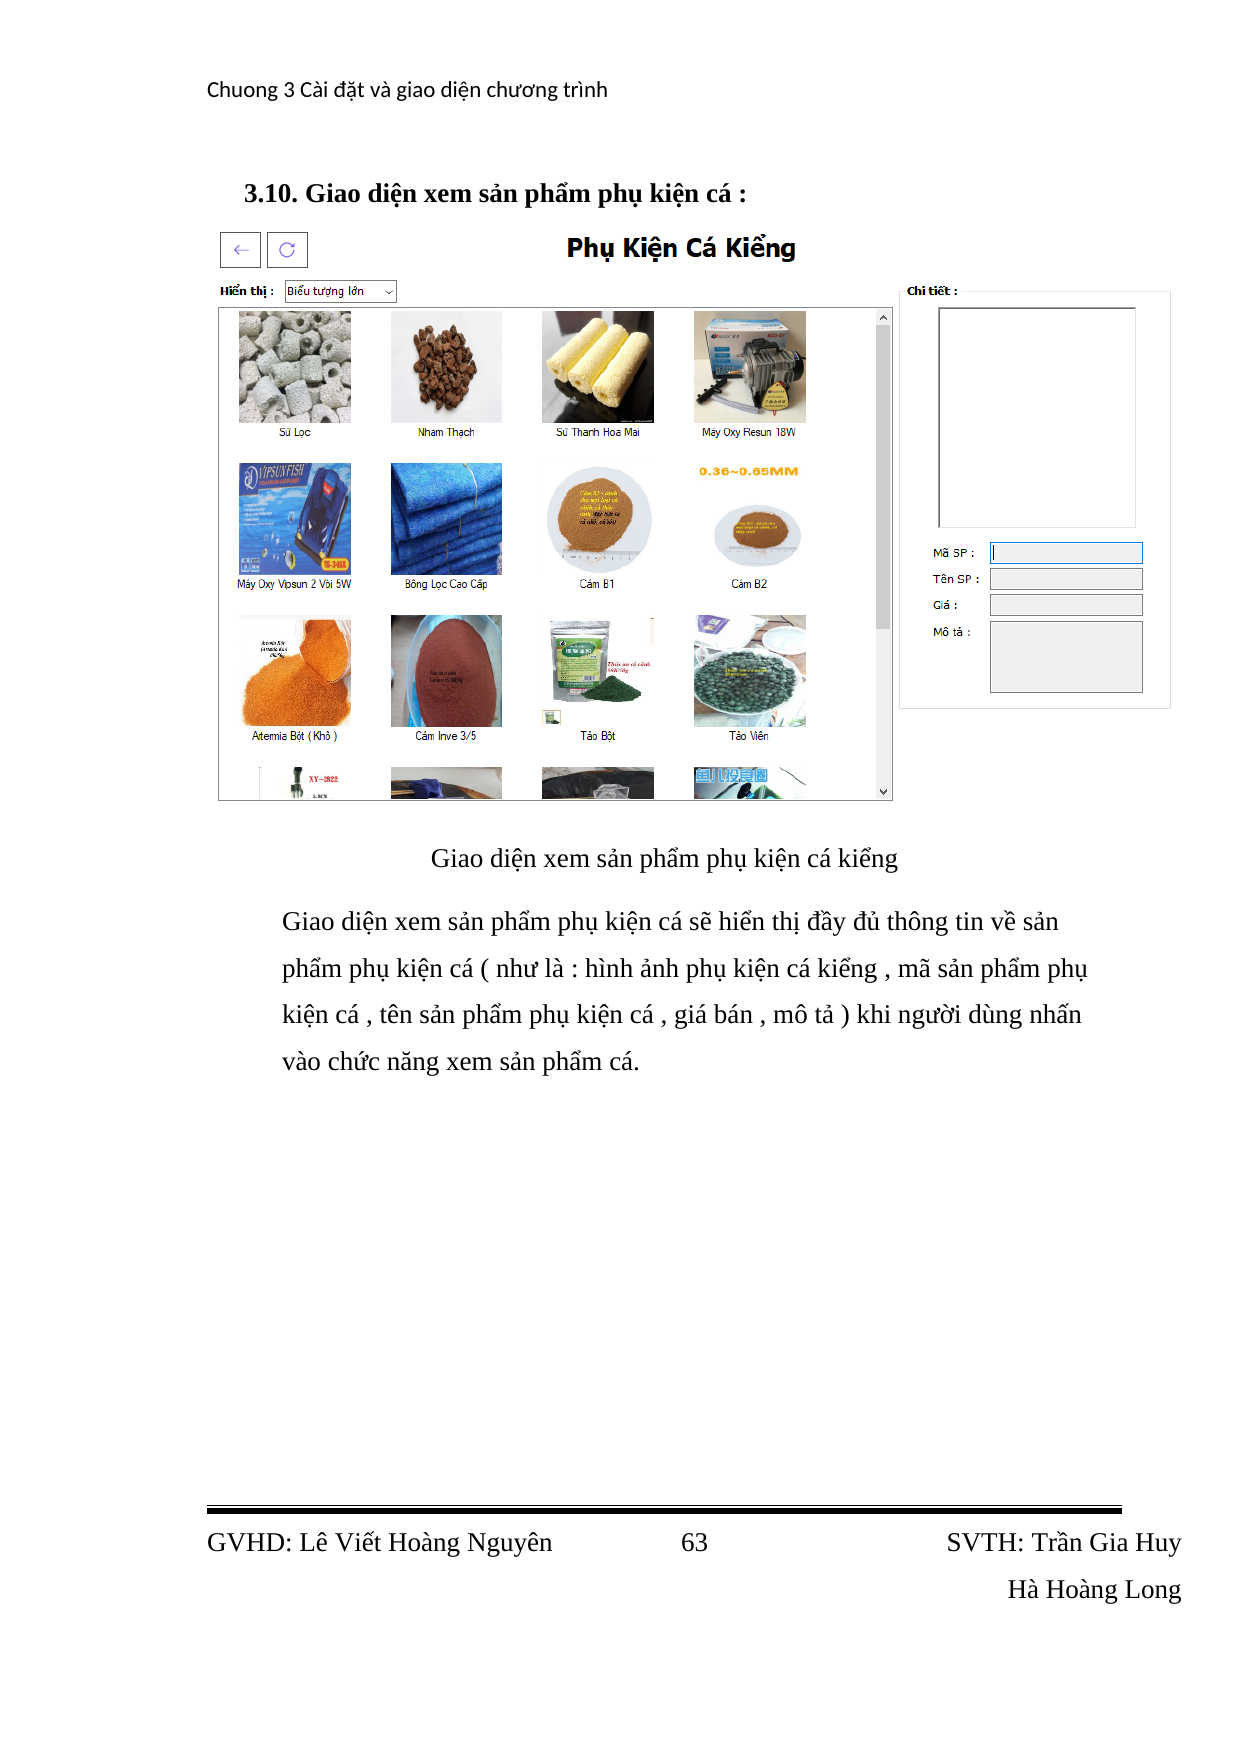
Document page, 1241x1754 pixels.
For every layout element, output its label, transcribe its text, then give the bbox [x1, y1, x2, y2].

subtitle Giao diện xem sản phẩm phụ kiện cá : [244, 177, 1122, 208]
picture [206, 223, 1182, 812]
text Giao diện xem sản phẩm phụ kiện cá kiểng [207, 842, 1122, 873]
text Giao diện xem sản phẩm phụ kiện cá sẽ hiển thị đầy đủ thông tin về sản phẩm phụ kiện cá ( như là : hình ảnh phụ kiện cá kiểng , mã sản phẩm phụ kiện cá , tên sản phẩm phụ kiện cá , giá bán , mô tả ) khi người dùng nhấn vào chức năng xem sản phẩm cá. [282, 905, 1122, 1076]
